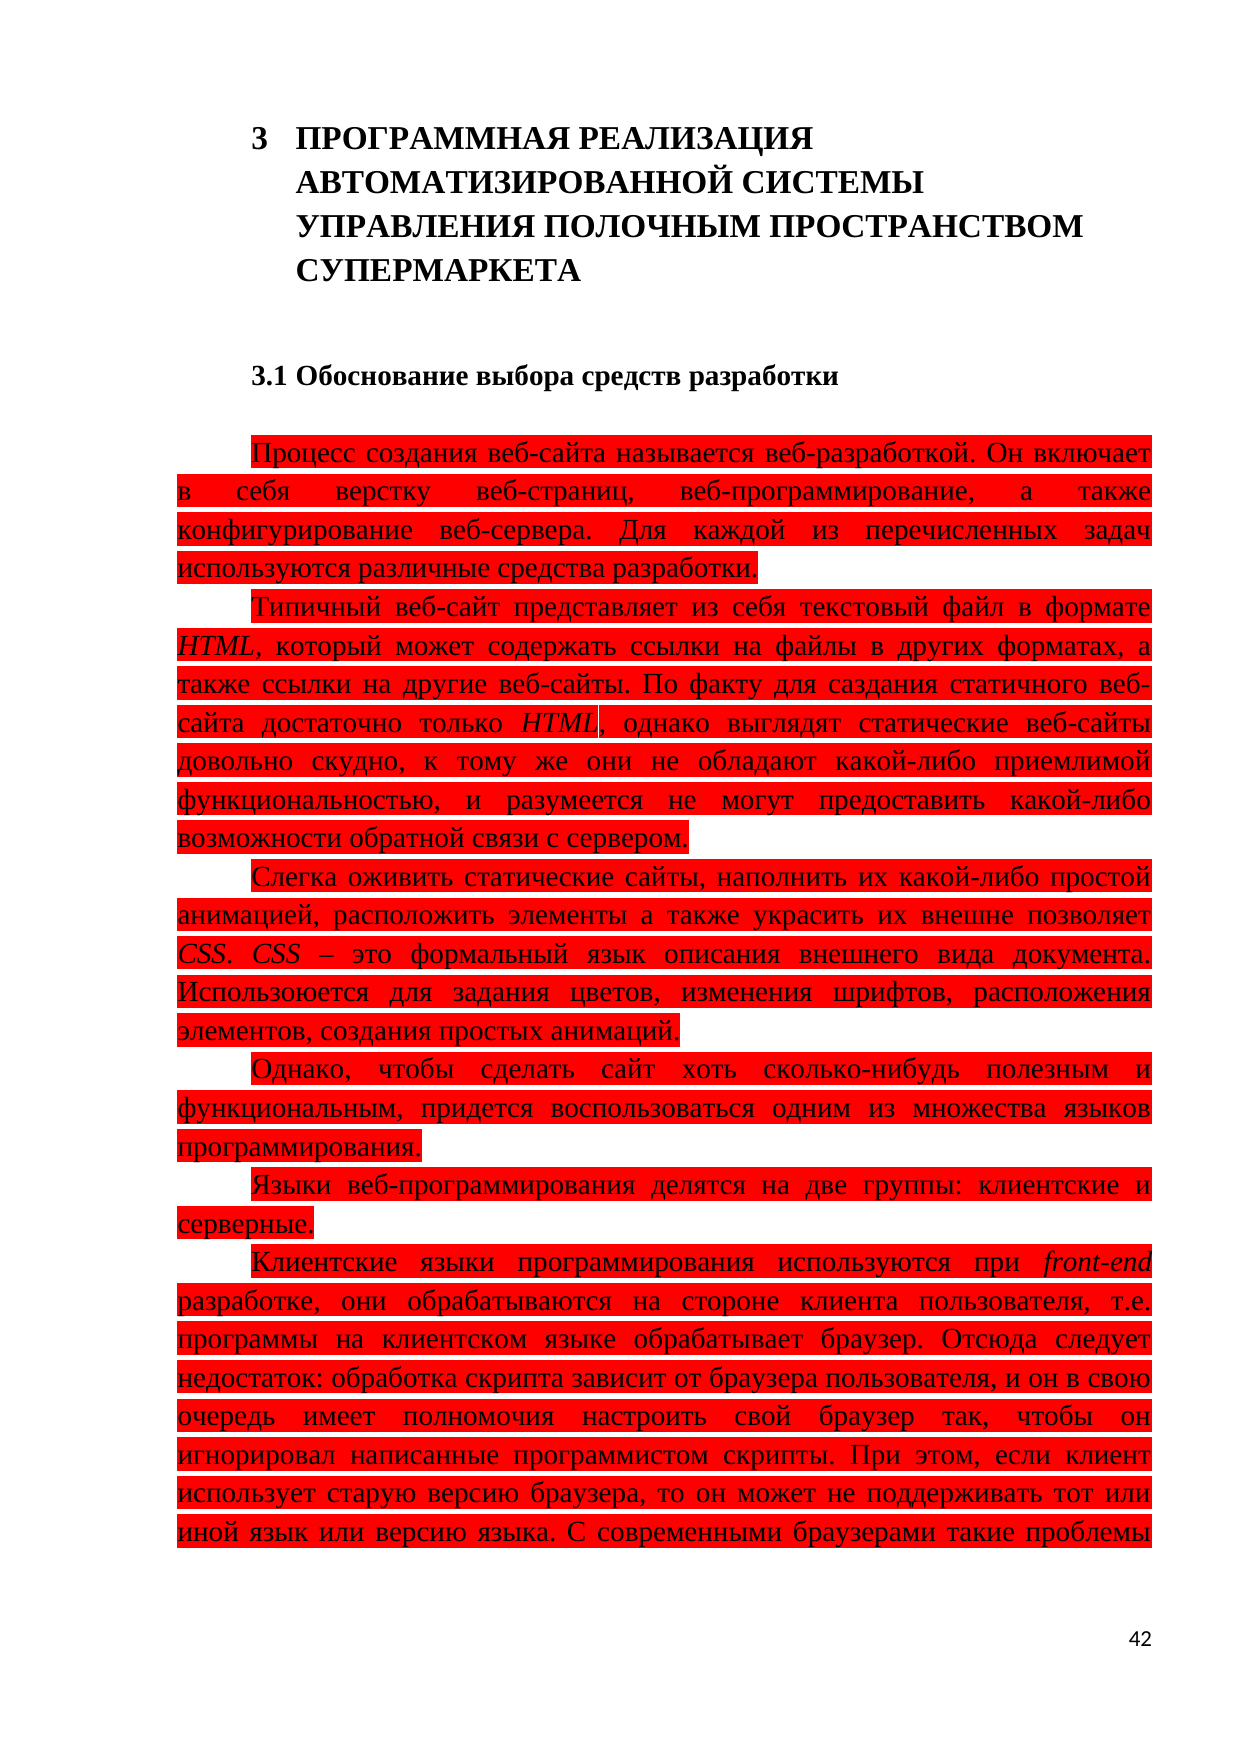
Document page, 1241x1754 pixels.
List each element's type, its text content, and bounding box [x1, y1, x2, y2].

text Однако, чтобы сделать сайт хоть сколько-нибудь полезным и функциональным, придется воспользоваться одним из множества языков программирования. [177, 1124, 1152, 1162]
list ПРОГРАММНАЯ РЕАЛИЗАЦИЯ АВТОМАТИЗИРОВАННОЙ СИСТЕМЫ УПРАВЛЕНИЯ ПОЛОЧНЫМ ПРОСТРАНСТВОМ СУПЕРМАРКЕТА [251, 118, 1152, 289]
text Типичный веб-сайт представляет из себя текстовый файл в формате HTML, который может содержать ссылки на файлы в других форматах, а также ссылки на другие веб-сайты. По факту для саздания статичного веб-сайта достаточно только HTML, однако выглядят статические веб-сайты довольно скудно, к тому же они не обладают какой-либо приемлимой функциональностью, и разумеется не могут предоставить какой-либо возможности обратной связи с сервером. [177, 700, 1152, 743]
text Процесс создания веб-сайта называется веб-разработкой. Он включает в себя верстку веб-страниц, веб-программирование, а также конфигурирование веб-сервера. Для каждой из перечисленных задач используются различные средства разработки. [177, 435, 1152, 474]
text Типичный веб-сайт представляет из себя текстовый файл в формате HTML, который может содержать ссылки на файлы в других форматах, а также ссылки на другие веб-сайты. По факту для саздания статичного веб-сайта достаточно только HTML, однако выглядят статические веб-сайты довольно скудно, к тому же они не обладают какой-либо приемлимой функциональностью, и разумеется не могут предоставить какой-либо возможности обратной связи с сервером. [177, 589, 1152, 628]
text Процесс создания веб-сайта называется веб-разработкой. Он включает в себя верстку веб-страниц, веб-программирование, а также конфигурирование веб-сервера. Для каждой из перечисленных задач используются различные средства разработки. [177, 546, 1152, 584]
text Языки веб-программирования делятся на две группы: клиентские и серверные. [177, 1167, 1152, 1239]
text Слегка оживить статические сайты, наполнить их какой-либо простой анимацией, расположить элементы а также украсить их внешне позволяет CSS. CSS – это формальный язык описания внешнего вида документа. Использоюется для задания цветов, изменения шрифтов, расположения элементов, создания простых анимаций. [177, 859, 1152, 898]
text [177, 1244, 1152, 1283]
text Слегка оживить статические сайты, наполнить их какой-либо простой анимацией, расположить элементы а также украсить их внешне позволяет CSS. CSS – это формальный язык описания внешнего вида документа. Использоюется для задания цветов, изменения шрифтов, расположения элементов, создания простых анимаций. [177, 1008, 1152, 1047]
text Однако, чтобы сделать сайт хоть сколько-нибудь полезным и функциональным, придется воспользоваться одним из множества языков программирования. [177, 1052, 1152, 1090]
text Типичный веб-сайт представляет из себя текстовый файл в формате HTML, который может содержать ссылки на файлы в других форматах, а также ссылки на другие веб-сайты. По факту для саздания статичного веб-сайта достаточно только HTML, однако выглядят статические веб-сайты довольно скудно, к тому же они не обладают какой-либо приемлимой функциональностью, и разумеется не могут предоставить какой-либо возможности обратной связи с сервером. [177, 815, 1152, 854]
subtitle Обоснование выбора средств разработки [251, 358, 1152, 391]
